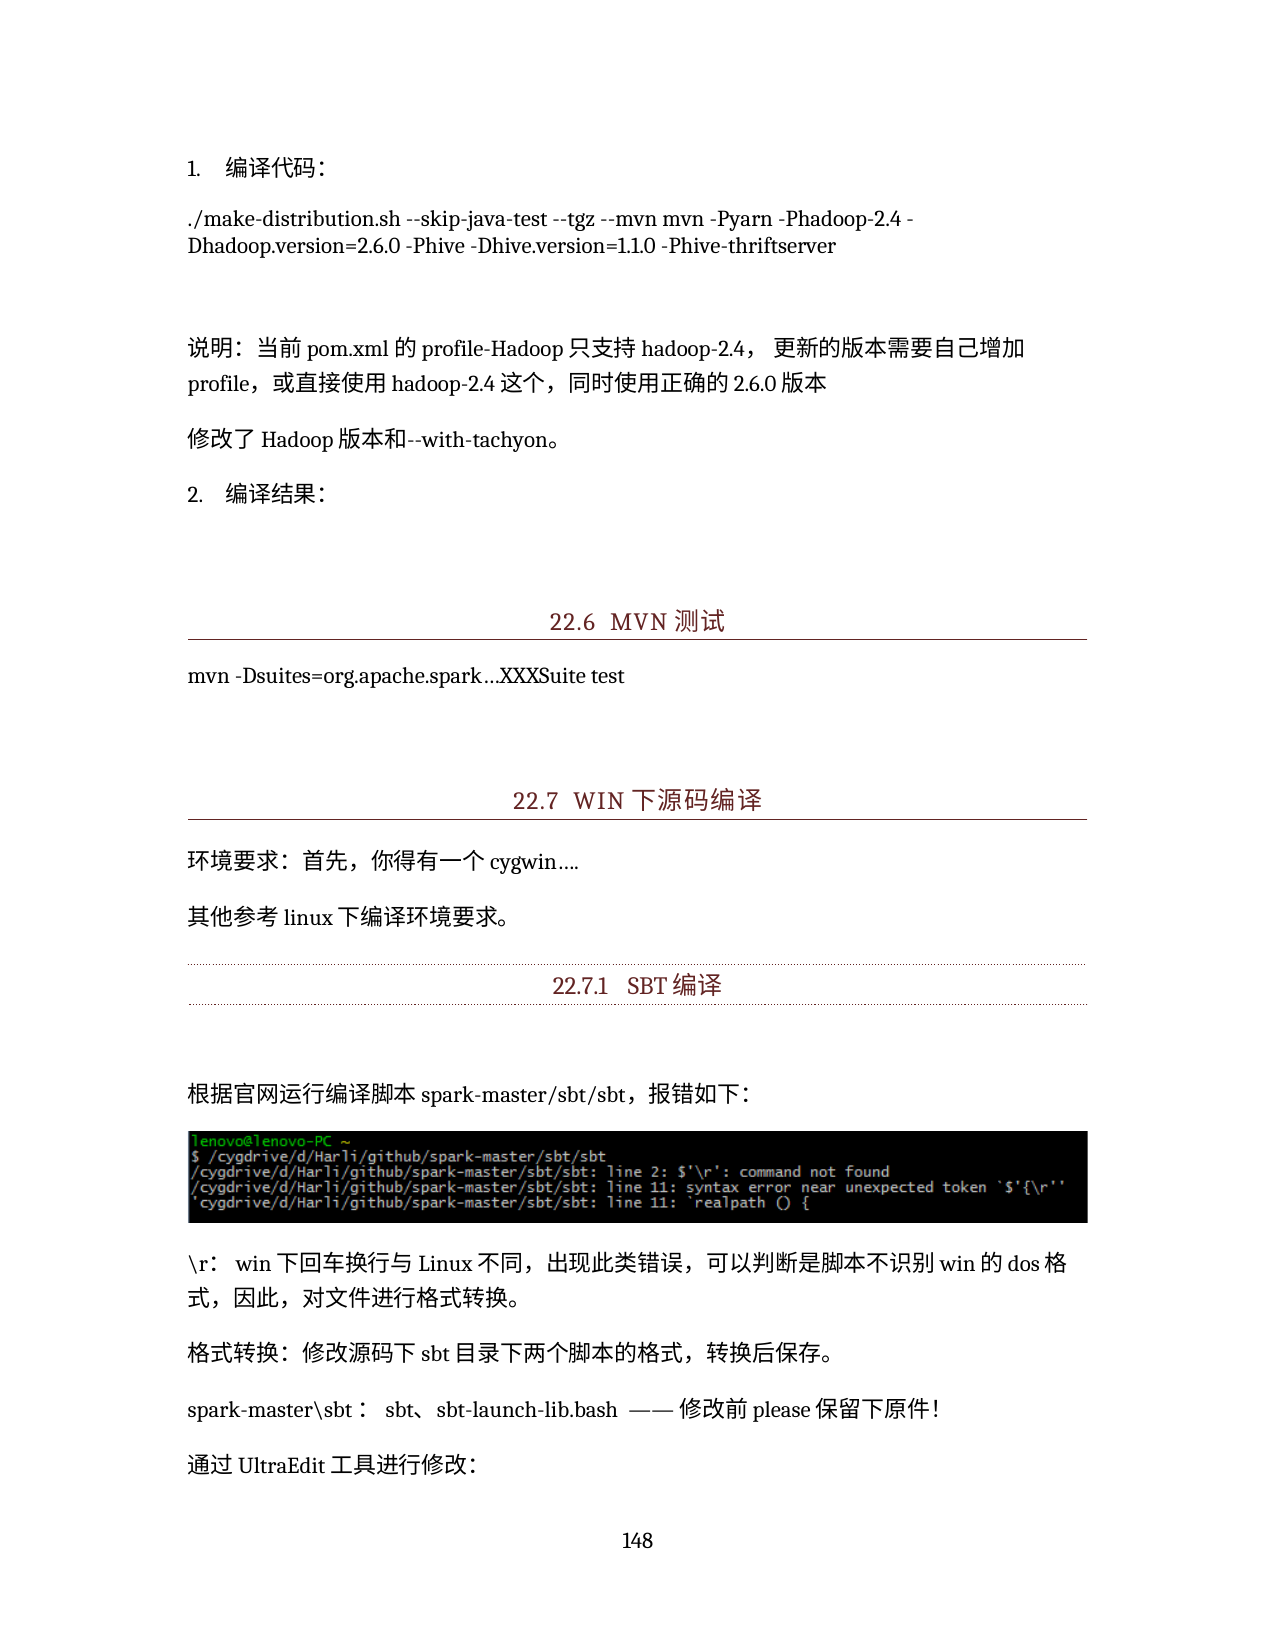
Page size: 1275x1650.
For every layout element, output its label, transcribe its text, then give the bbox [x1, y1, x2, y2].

text mvn -Dsuites=org.apache.spark…XXXSuite test [187, 663, 1087, 689]
text 根据官网运行编译脚本spark-master/sbt/sbt，报错如下： [187, 1076, 1087, 1109]
text \r： win下回车换行与Linux不同，出现此类错误，可以判断是脚本不识别win的dos格式，因此，对文件进行格式转换。 [187, 1245, 1087, 1313]
text 格式转换：修改源码下sbt目录下两个脚本的格式，转换后保存。 [187, 1335, 1087, 1368]
list 编译代码： [187, 150, 1087, 183]
text 其他参考linux下编译环境要求。 [187, 898, 1087, 932]
subtitle win下源码编译 [187, 781, 1087, 820]
text 说明：当前pom.xml 的profile-Hadoop只支持hadoop-2.4， 更新的版本需要自己增加profile，或直接使用hadoop-2.4这个，同时使用正确的2.6.0 版本 [187, 330, 1087, 398]
subtitle Mvn测试 [187, 601, 1087, 640]
list 编译结果： [187, 476, 1087, 509]
text spark-master\sbt ： sbt、sbt-launch-lib.bash —— 修改前please保留下原件！ [187, 1391, 1087, 1424]
text 环境要求：首先，你得有一个cygwin…. [187, 843, 1087, 876]
text 修改了Hadoop版本和--with-tachyon。 [187, 421, 1087, 454]
text ./make-distribution.sh --skip-java-test --tgz --mvn mvn -Pyarn -Phadoop-2.4 -Dhadoop.version=2.6.0 -Phive -Dhive.version=1.1.0 -Phive-thriftserver [187, 206, 1087, 259]
picture [187, 1131, 1088, 1223]
text 通过UltraEdit工具进行修改： [187, 1447, 1087, 1480]
subtitle SBT编译 [187, 964, 1087, 1005]
